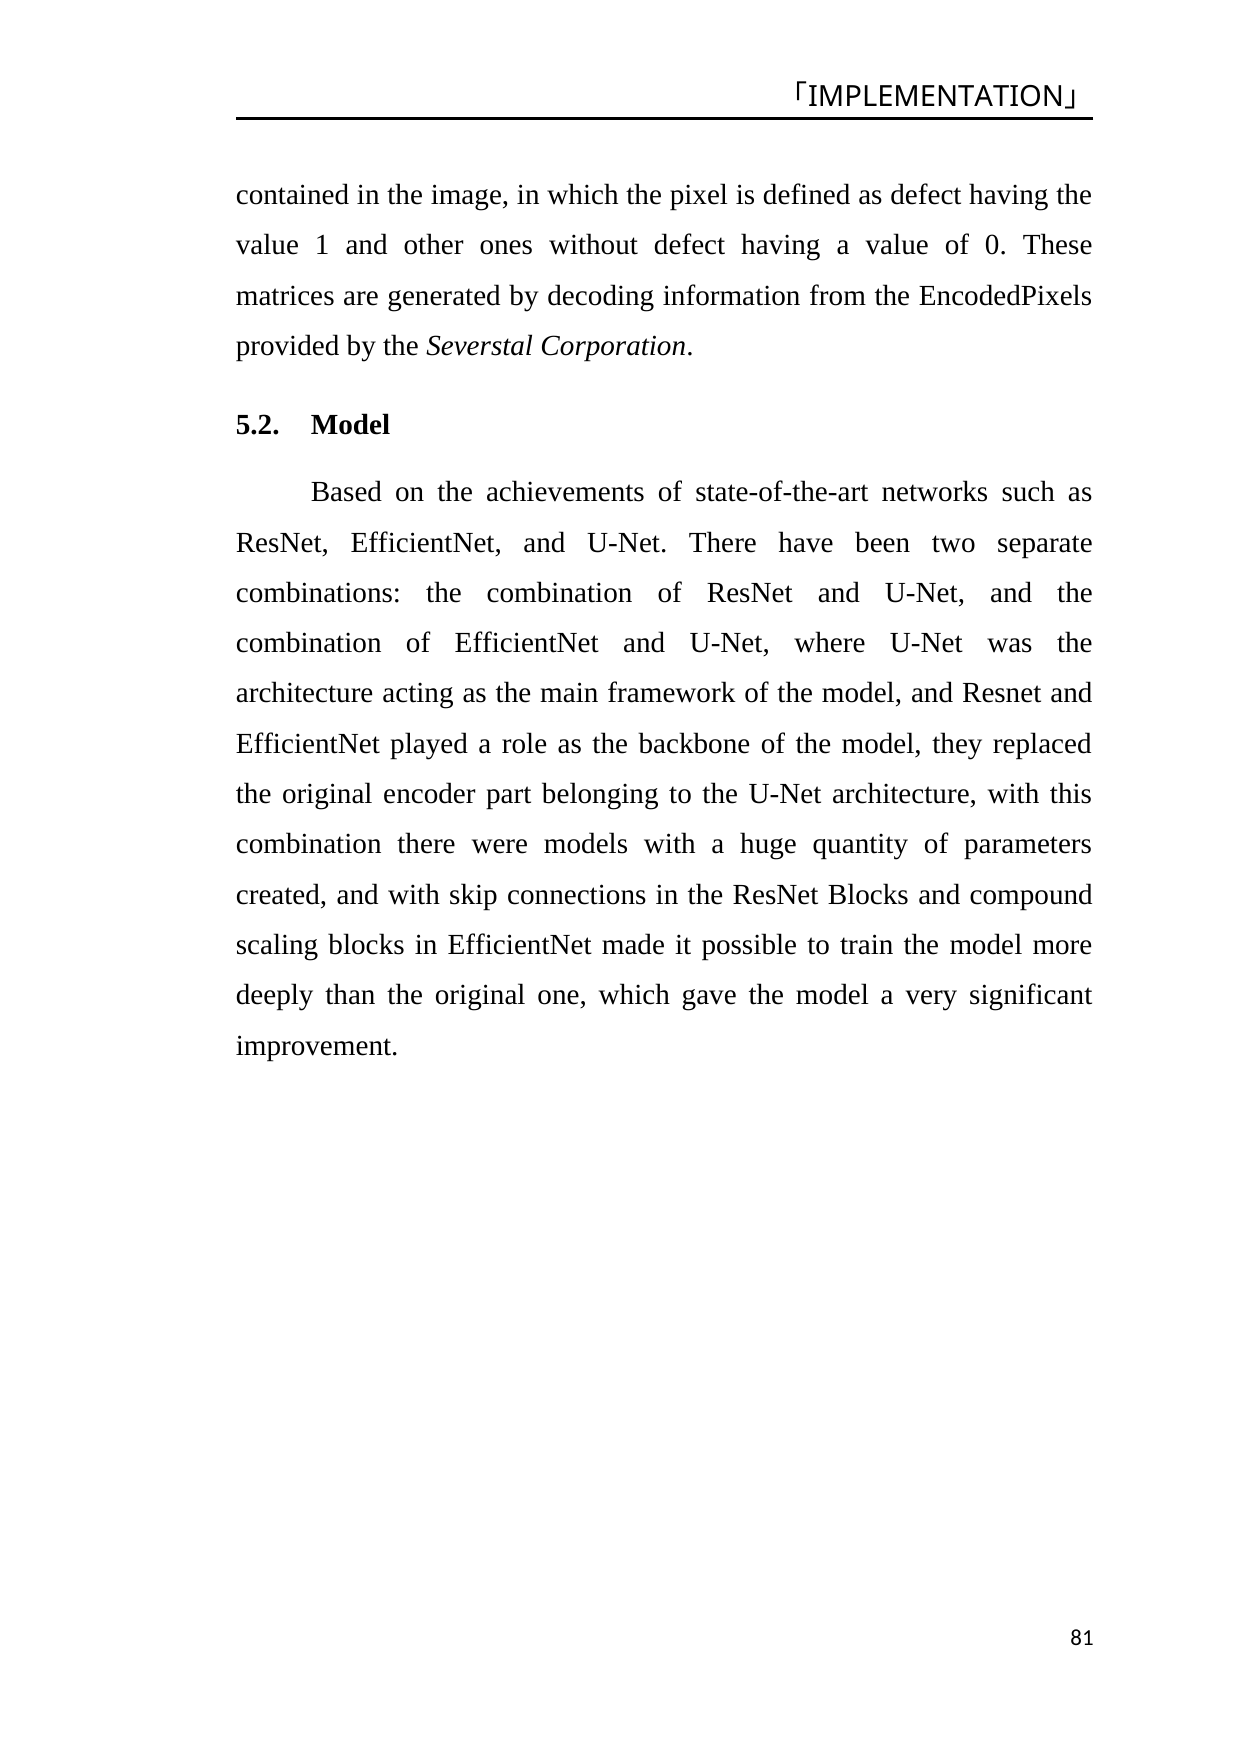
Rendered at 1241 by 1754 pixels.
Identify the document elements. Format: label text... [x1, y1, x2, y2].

subtitle Model [236, 407, 1093, 441]
text Based on the achievements of state-of-the-art networks such as ResNet, EfficientNet, and U-Net. There have been two separate combinations: the combination of ResNet and U-Net, and the combination of EfficientNet and U-Net, where U-Net was the architecture acting as the main framework of the model, and Resnet and EfficientNet played a role as the backbone of the model, they replaced the original encoder part belonging to the U-Net architecture, with this combination there were models with a huge quantity of parameters created, and with skip connections in the ResNet Blocks and compound scaling blocks in EfficientNet made it possible to train the model more deeply than the original one, which gave the model a very significant improvement. [236, 474, 1093, 1061]
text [236, 177, 1093, 361]
